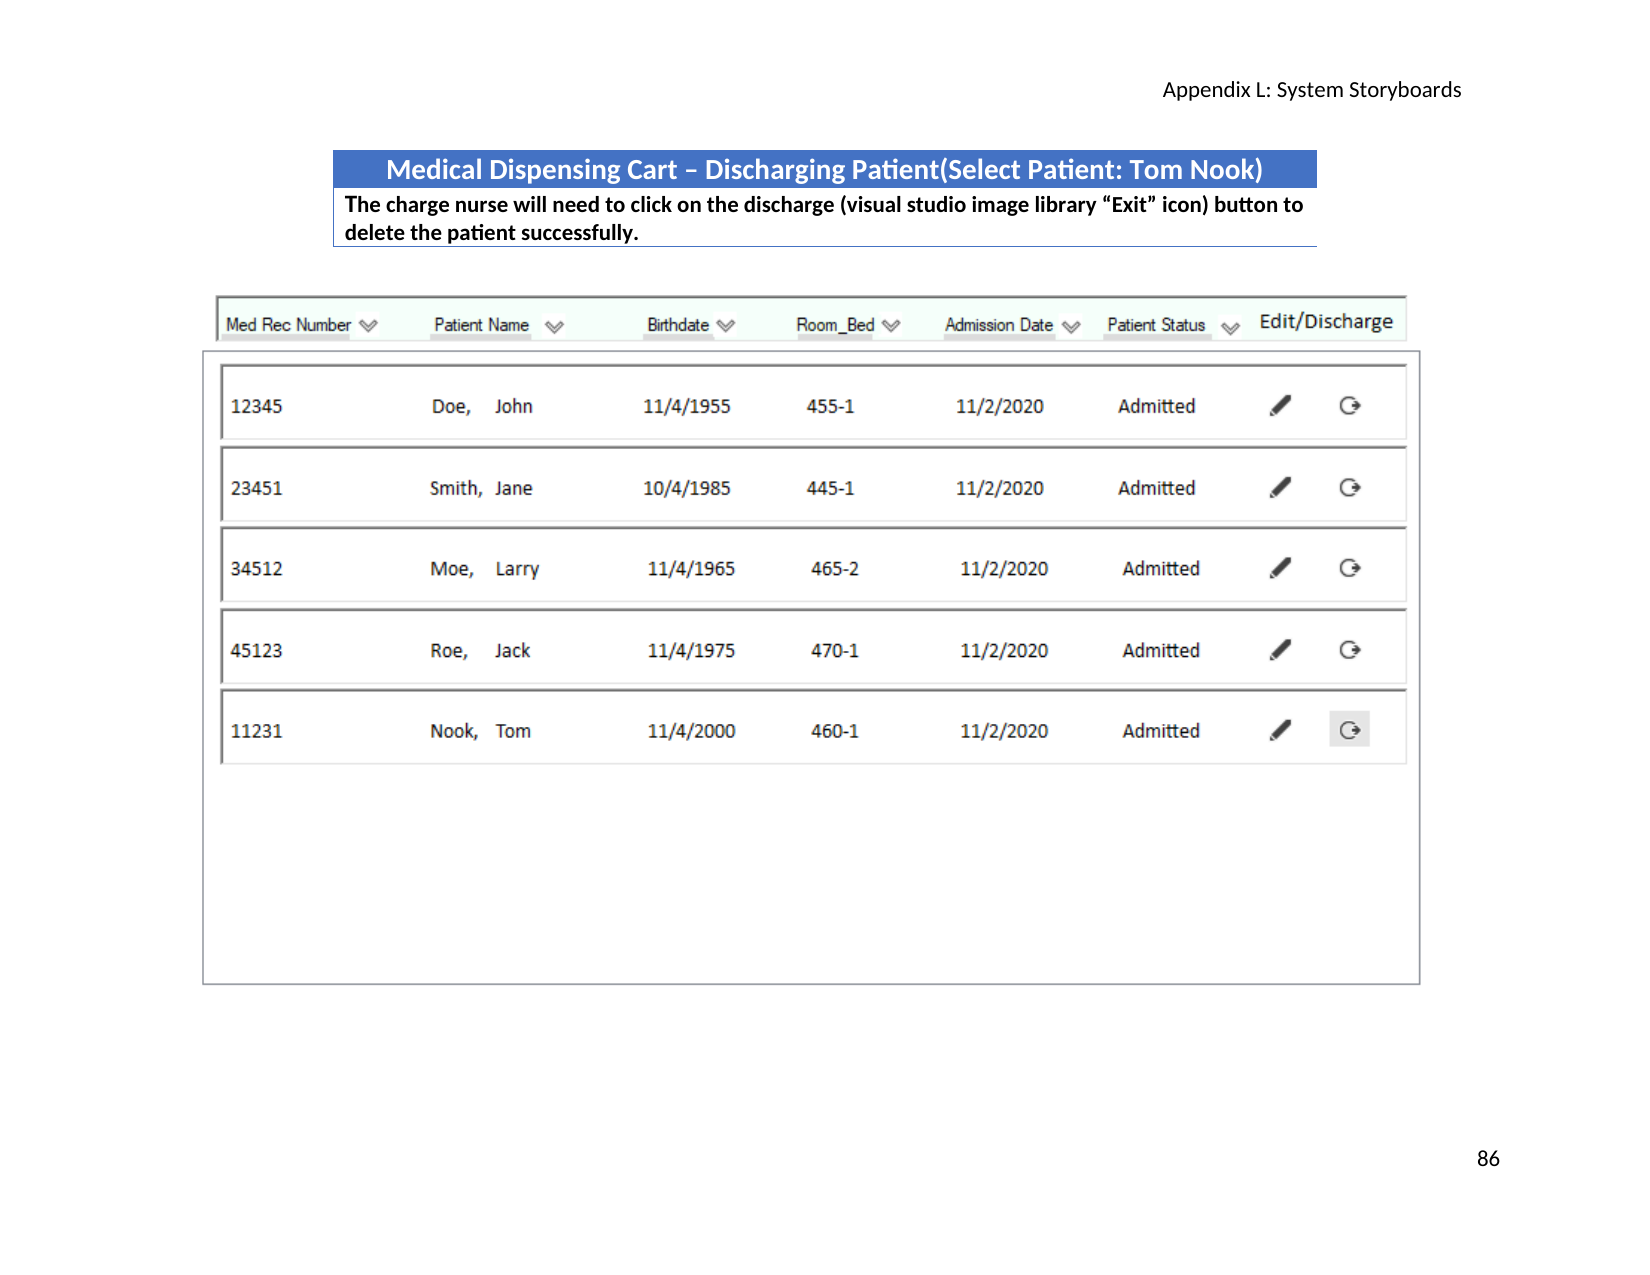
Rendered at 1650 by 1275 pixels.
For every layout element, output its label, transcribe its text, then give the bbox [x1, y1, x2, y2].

picture [201, 294, 1449, 1012]
table_cell The charge nurse will need to click on the discharge (visual studio image library “Exit” icon) button to delete the patient successfully. [334, 188, 1317, 246]
table_header Medical Dispensing Cart – Discharging Patient(Select Patient: Tom Nook) [334, 151, 1317, 187]
